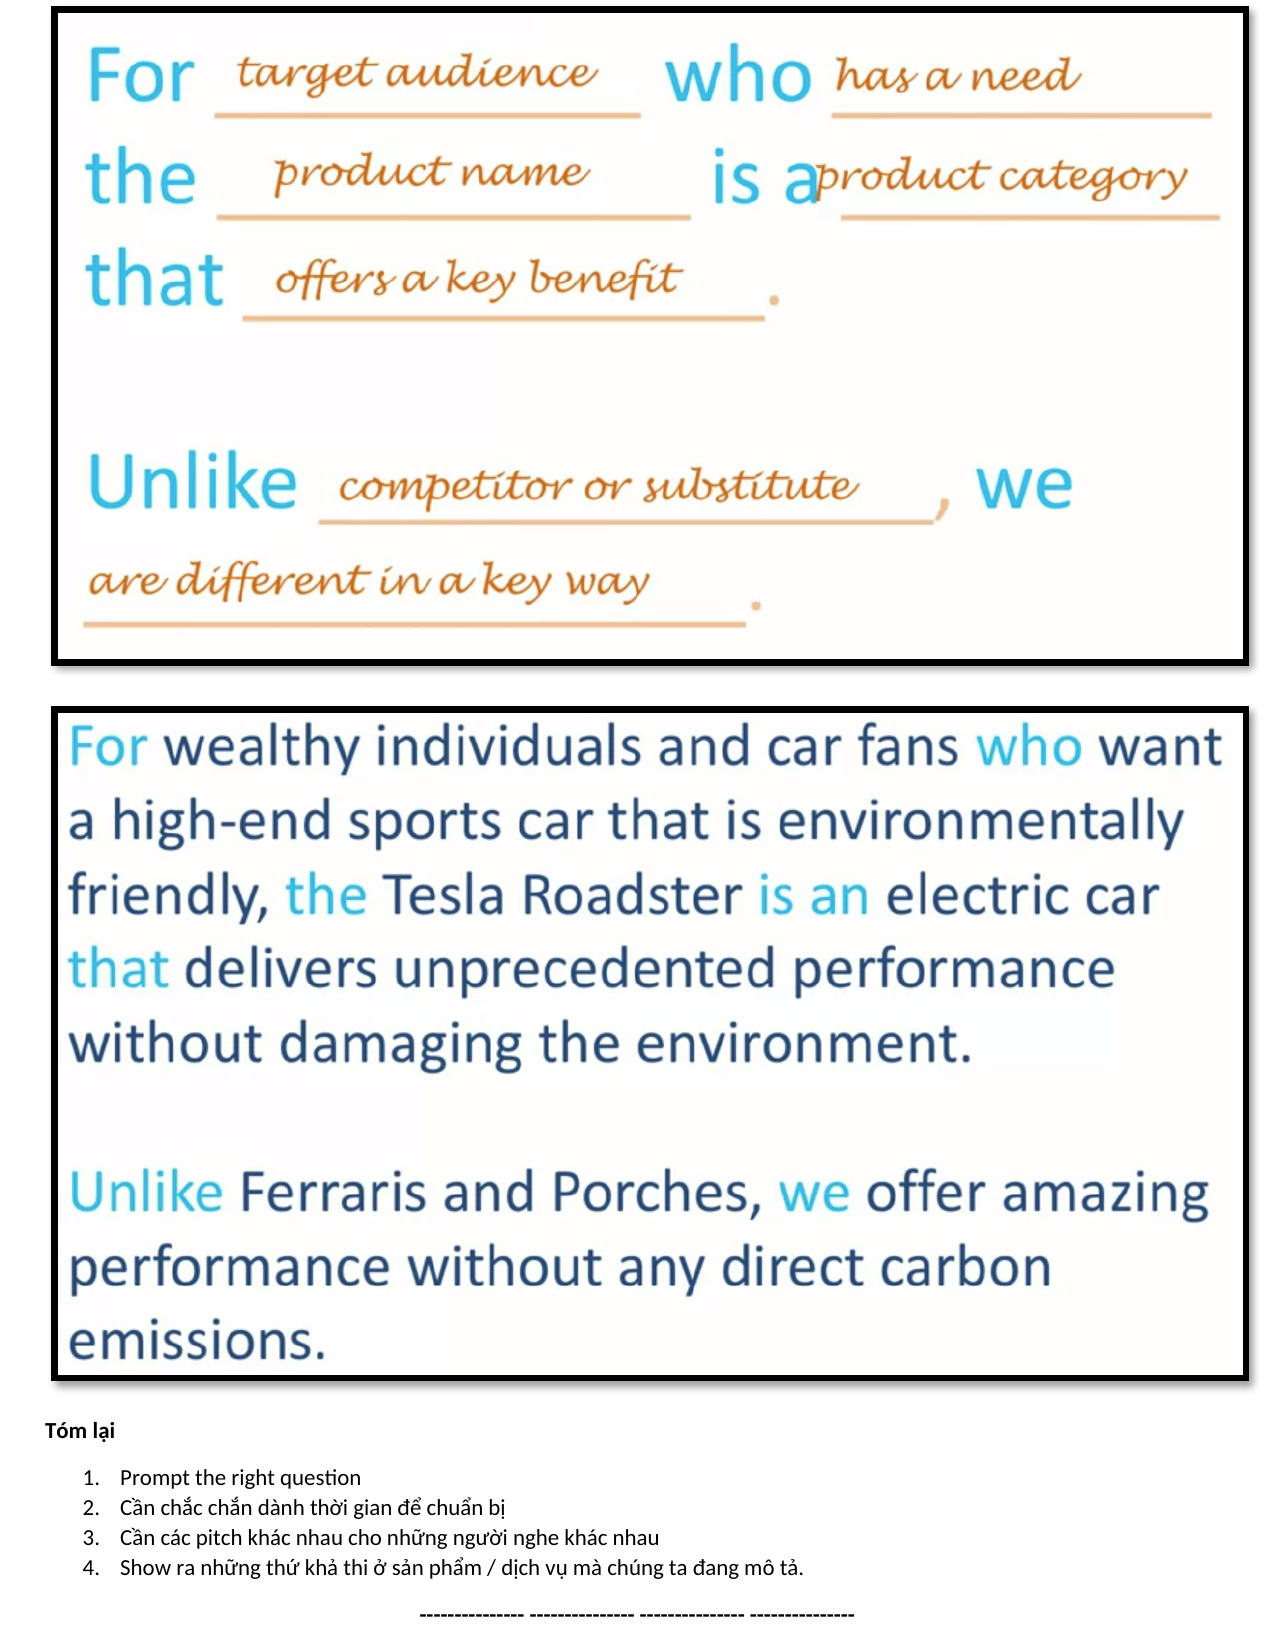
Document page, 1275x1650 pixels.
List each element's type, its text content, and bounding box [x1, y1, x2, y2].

picture [58, 13, 1243, 659]
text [45, 1600, 1230, 1628]
list Show ra những thứ khả thi ở sản phẩm / dịch vụ mà chúng ta đang mô tả. [82, 1553, 1230, 1582]
list Cần các pitch khác nhau cho những người nghe khác nhau [82, 1523, 1230, 1551]
picture [58, 713, 1243, 1375]
list Cần chắc chắn dành thời gian để chuẩn bị [82, 1493, 1230, 1521]
text Tóm lại [45, 1416, 1230, 1444]
list Prompt the right question [82, 1463, 1230, 1491]
